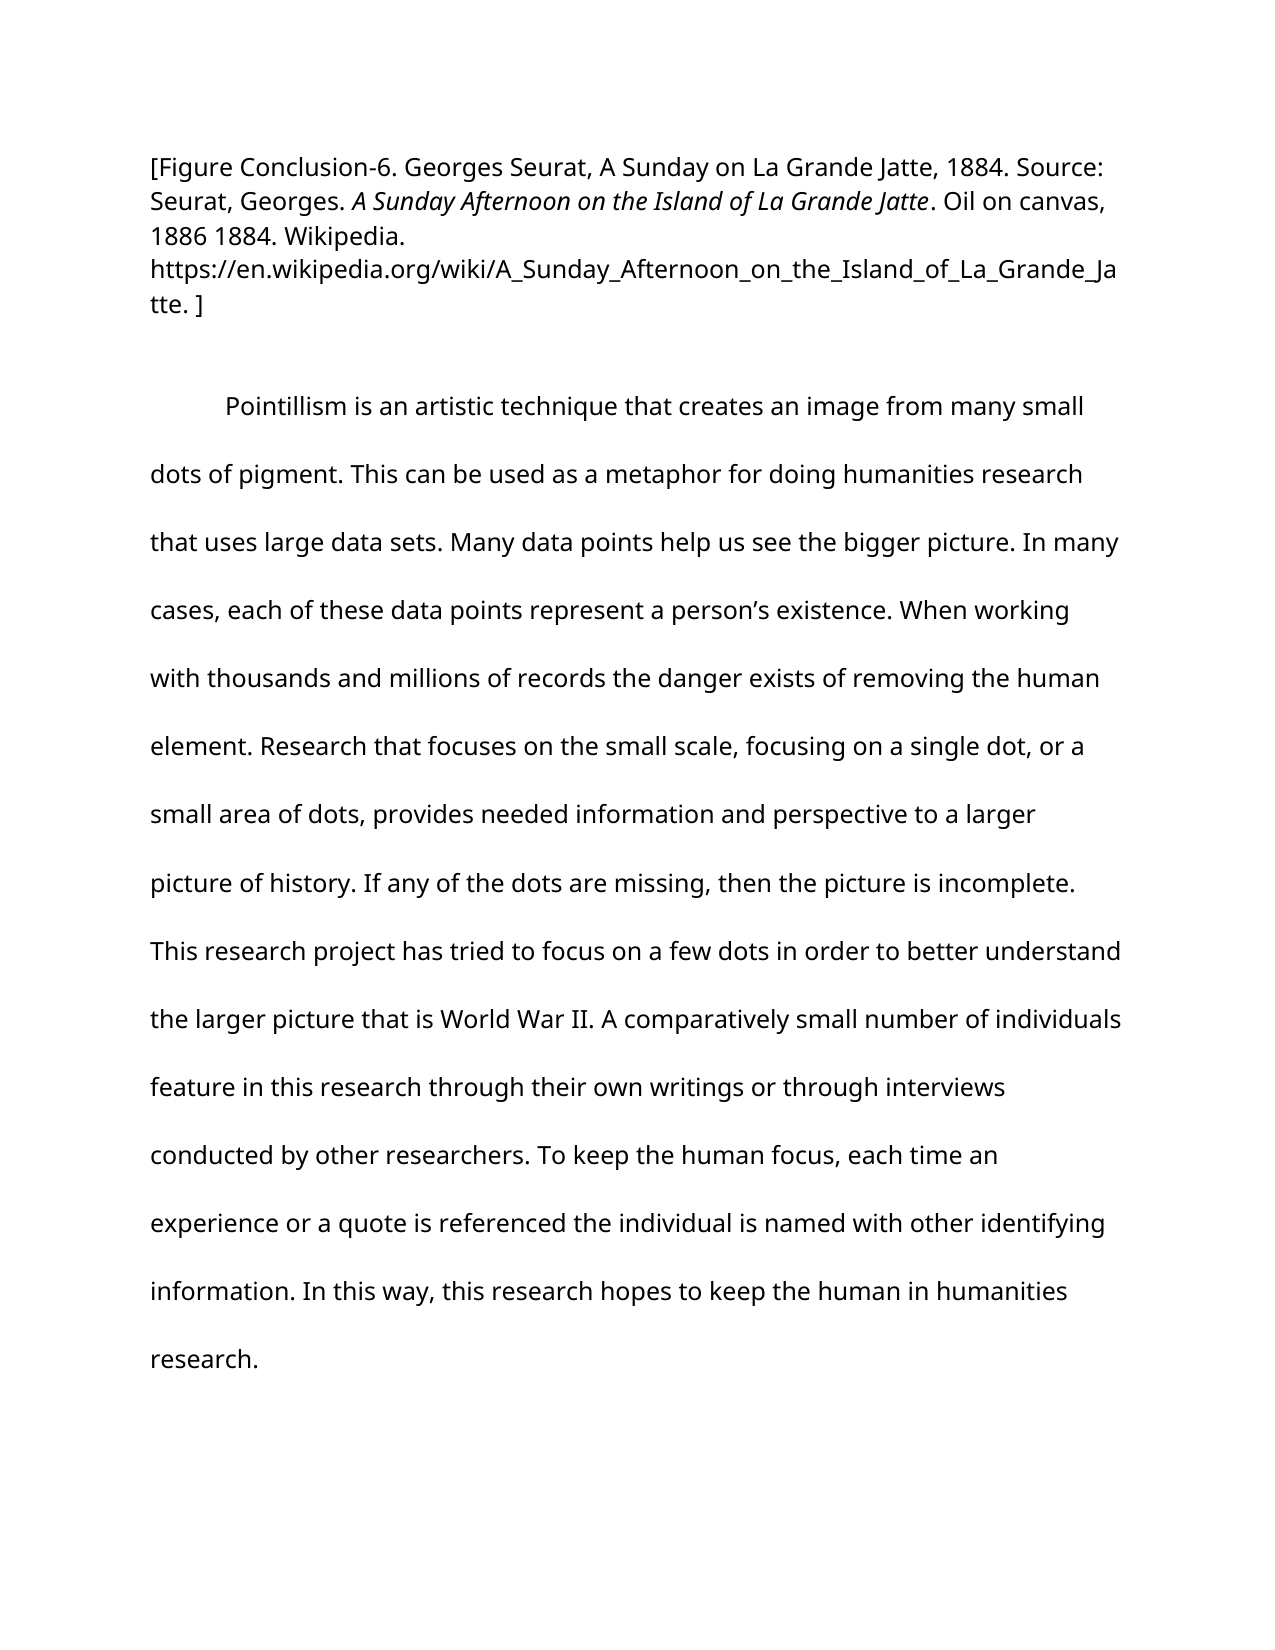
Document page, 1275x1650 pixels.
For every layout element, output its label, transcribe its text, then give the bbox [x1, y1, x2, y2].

text [Figure Conclusion-6. Georges Seurat, A Sunday on La Grande Jatte, 1884. Source: Seurat, Georges. A Sunday Afternoon on the Island of La Grande Jatte. Oil on canvas, 1886 1884. Wikipedia. https://en.wikipedia.org/wiki/A_Sunday_Afternoon_on_the_Island_of_La_Grande_Jatte. ] [150, 150, 1125, 320]
text Pointillism is an artistic technique that creates an image from many small dots of pigment. This can be used as a metaphor for doing humanities research that uses large data sets. Many data points help us see the bigger picture. In many cases, each of these data points represent a person’s existence. When working with thousands and millions of records the danger exists of removing the human element. Research that focuses on the small scale, focusing on a single dot, or a small area of dots, provides needed information and perspective to a larger picture of history. If any of the dots are missing, then the picture is incomplete. This research project has tried to focus on a few dots in order to better understand the larger picture that is World War II. A comparatively small number of individuals feature in this research through their own writings or through interviews conducted by other researchers. To keep the human focus, each time an experience or a quote is referenced the individual is named with other identifying information. In this way, this research hopes to keep the human in humanities research. [150, 388, 1125, 1376]
